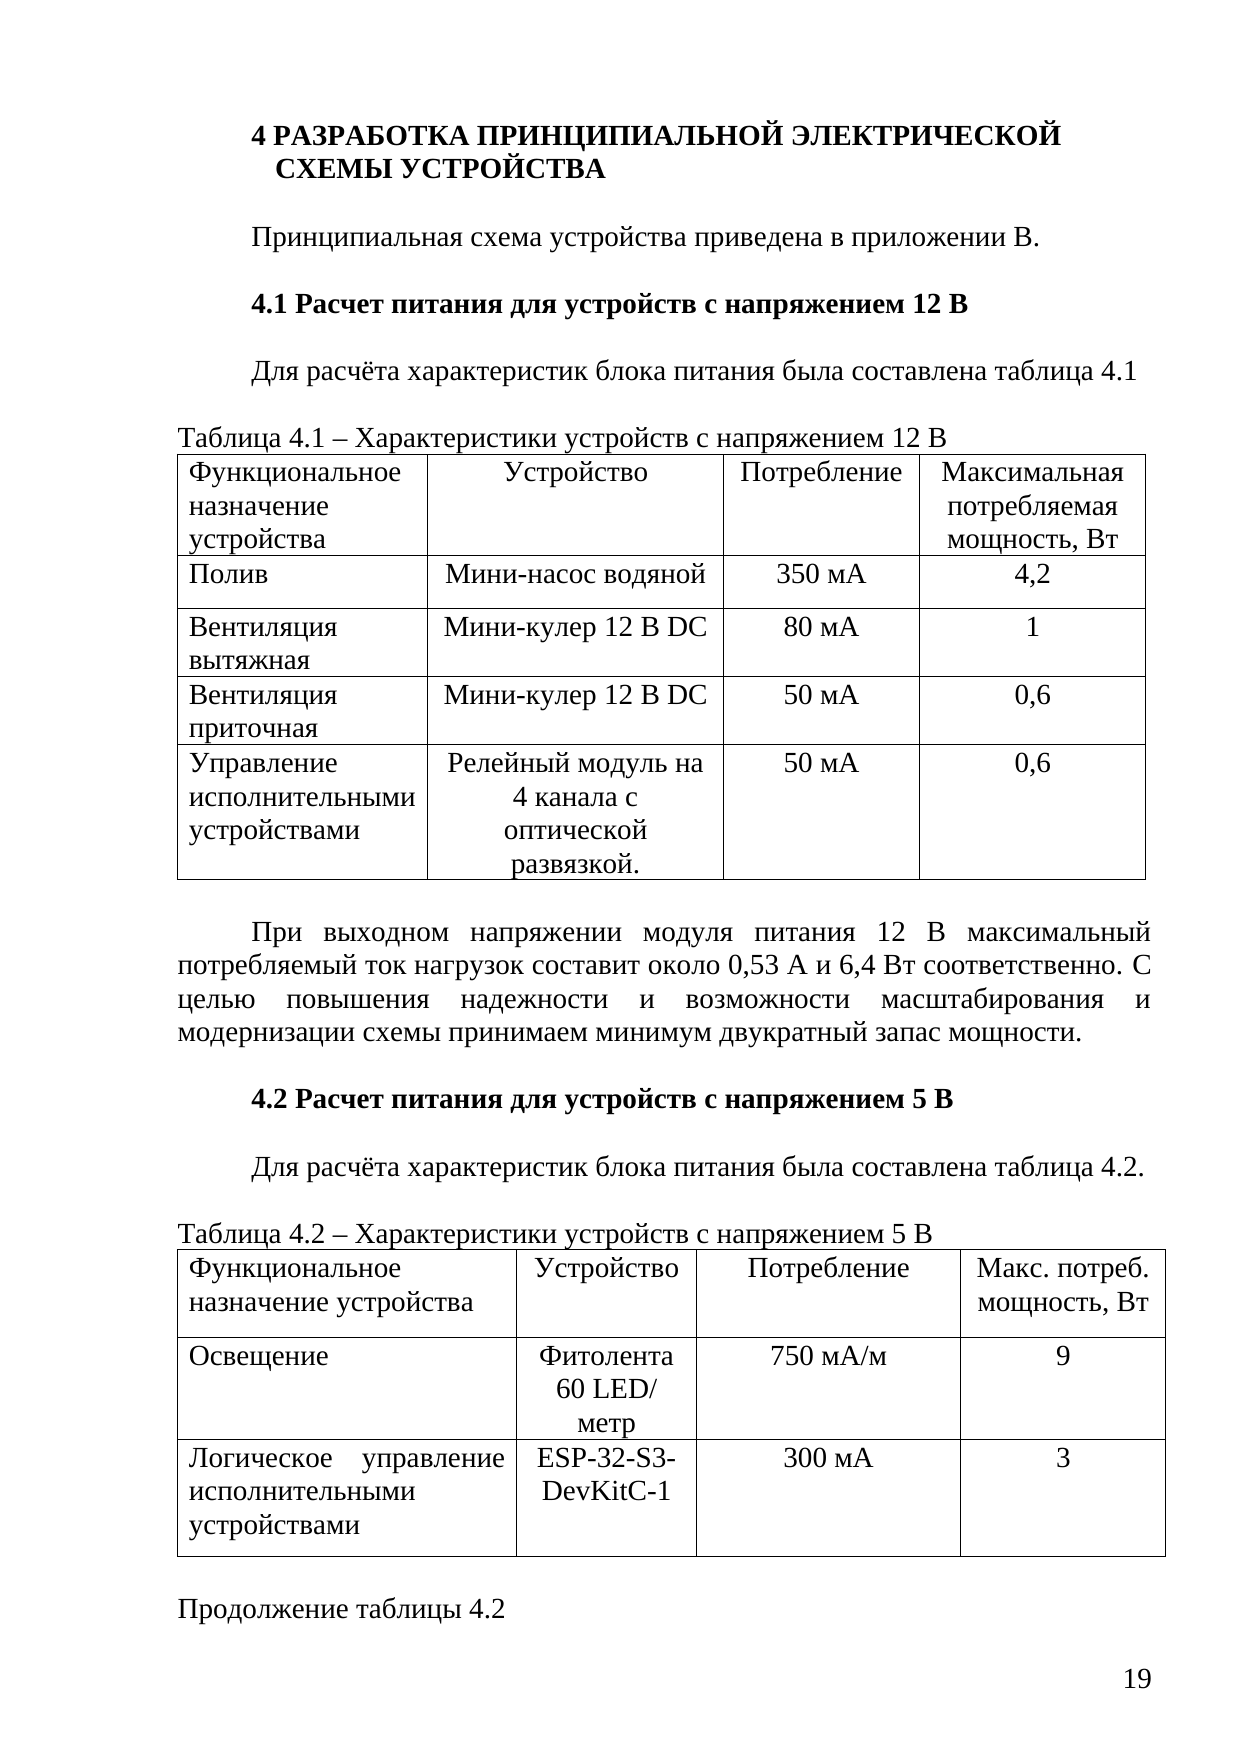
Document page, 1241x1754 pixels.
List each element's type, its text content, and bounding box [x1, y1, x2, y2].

table_cell Вентиляция приточная [178, 677, 427, 744]
table_cell Релейный модуль на 4 канала с оптической развязкой. [428, 745, 723, 879]
table_cell 1 [920, 609, 1145, 676]
table_cell 50 мА [724, 677, 919, 744]
table_header Максимальная потребляемая мощность, Вт [920, 455, 1145, 555]
table_cell Логическое управление исполнительными устройствами [178, 1440, 516, 1556]
text При выходном напряжении модуля питания 12 В максимальный потребляемый ток нагрузок составит около 0,53 А и 6,4 Вт соответственно. С целью повышения надежности и возможности масштабирования и модернизации схемы принимаем минимум двукратный запас мощности. [177, 914, 1152, 1048]
table_cell 50 мА [724, 745, 919, 879]
table_cell Освещение [178, 1338, 516, 1439]
table_header Устройство [428, 455, 723, 555]
table_cell 4,2 [920, 556, 1145, 608]
text Таблица 4.2 – Характеристики устройств с напряжением 5 В [177, 1216, 1152, 1249]
subtitle 4 Разработка принципиальной электрической схемы устройства [251, 118, 1152, 185]
table_cell 750 мА/м [697, 1338, 960, 1439]
table_cell ESP-32-S3-DevKitC-1 [517, 1440, 696, 1556]
subtitle 4.2 Расчет питания для устройств с напряжением 5 В [251, 1082, 1152, 1115]
table_cell 9 [961, 1338, 1165, 1439]
table_header Функциональное назначение устройства [178, 1250, 516, 1337]
text Для расчёта характеристик блока питания была составлена таблица 4.2. [177, 1149, 1152, 1182]
table_header Потребление [697, 1250, 960, 1337]
table_cell Вентиляция вытяжная [178, 609, 427, 676]
text Принципиальная схема устройства приведена в приложении В. [177, 219, 1152, 252]
table_header Потребление [724, 455, 919, 555]
text Таблица 4.1 – Характеристики устройств с напряжением 12 В [177, 420, 1152, 453]
table_cell 0,6 [920, 677, 1145, 744]
table_cell Мини-насос водяной [428, 556, 723, 608]
table_cell Фитолента 60 LED/ метр [517, 1338, 696, 1439]
table_cell 3 [961, 1440, 1165, 1556]
table_header Макс. потреб. мощность, Вт [961, 1250, 1165, 1337]
table_cell 0,6 [920, 745, 1145, 879]
table_cell 80 мА [724, 609, 919, 676]
table_header Устройство [517, 1250, 696, 1337]
table_cell Полив [178, 556, 427, 608]
subtitle 4.1 Расчет питания для устройств с напряжением 12 В [251, 286, 1152, 319]
table_cell 300 мА [697, 1440, 960, 1556]
text Продолжение таблицы 4.2 [177, 1591, 1152, 1624]
text Для расчёта характеристик блока питания была составлена таблица 4.1 [177, 353, 1152, 386]
table_cell Управление исполнительными устройствами [178, 745, 427, 879]
table_header Функциональное назначение устройства [178, 455, 427, 555]
table_cell Мини-кулер 12 В DC [428, 609, 723, 676]
table_cell Мини-кулер 12 В DC [428, 677, 723, 744]
table_cell 350 мА [724, 556, 919, 608]
